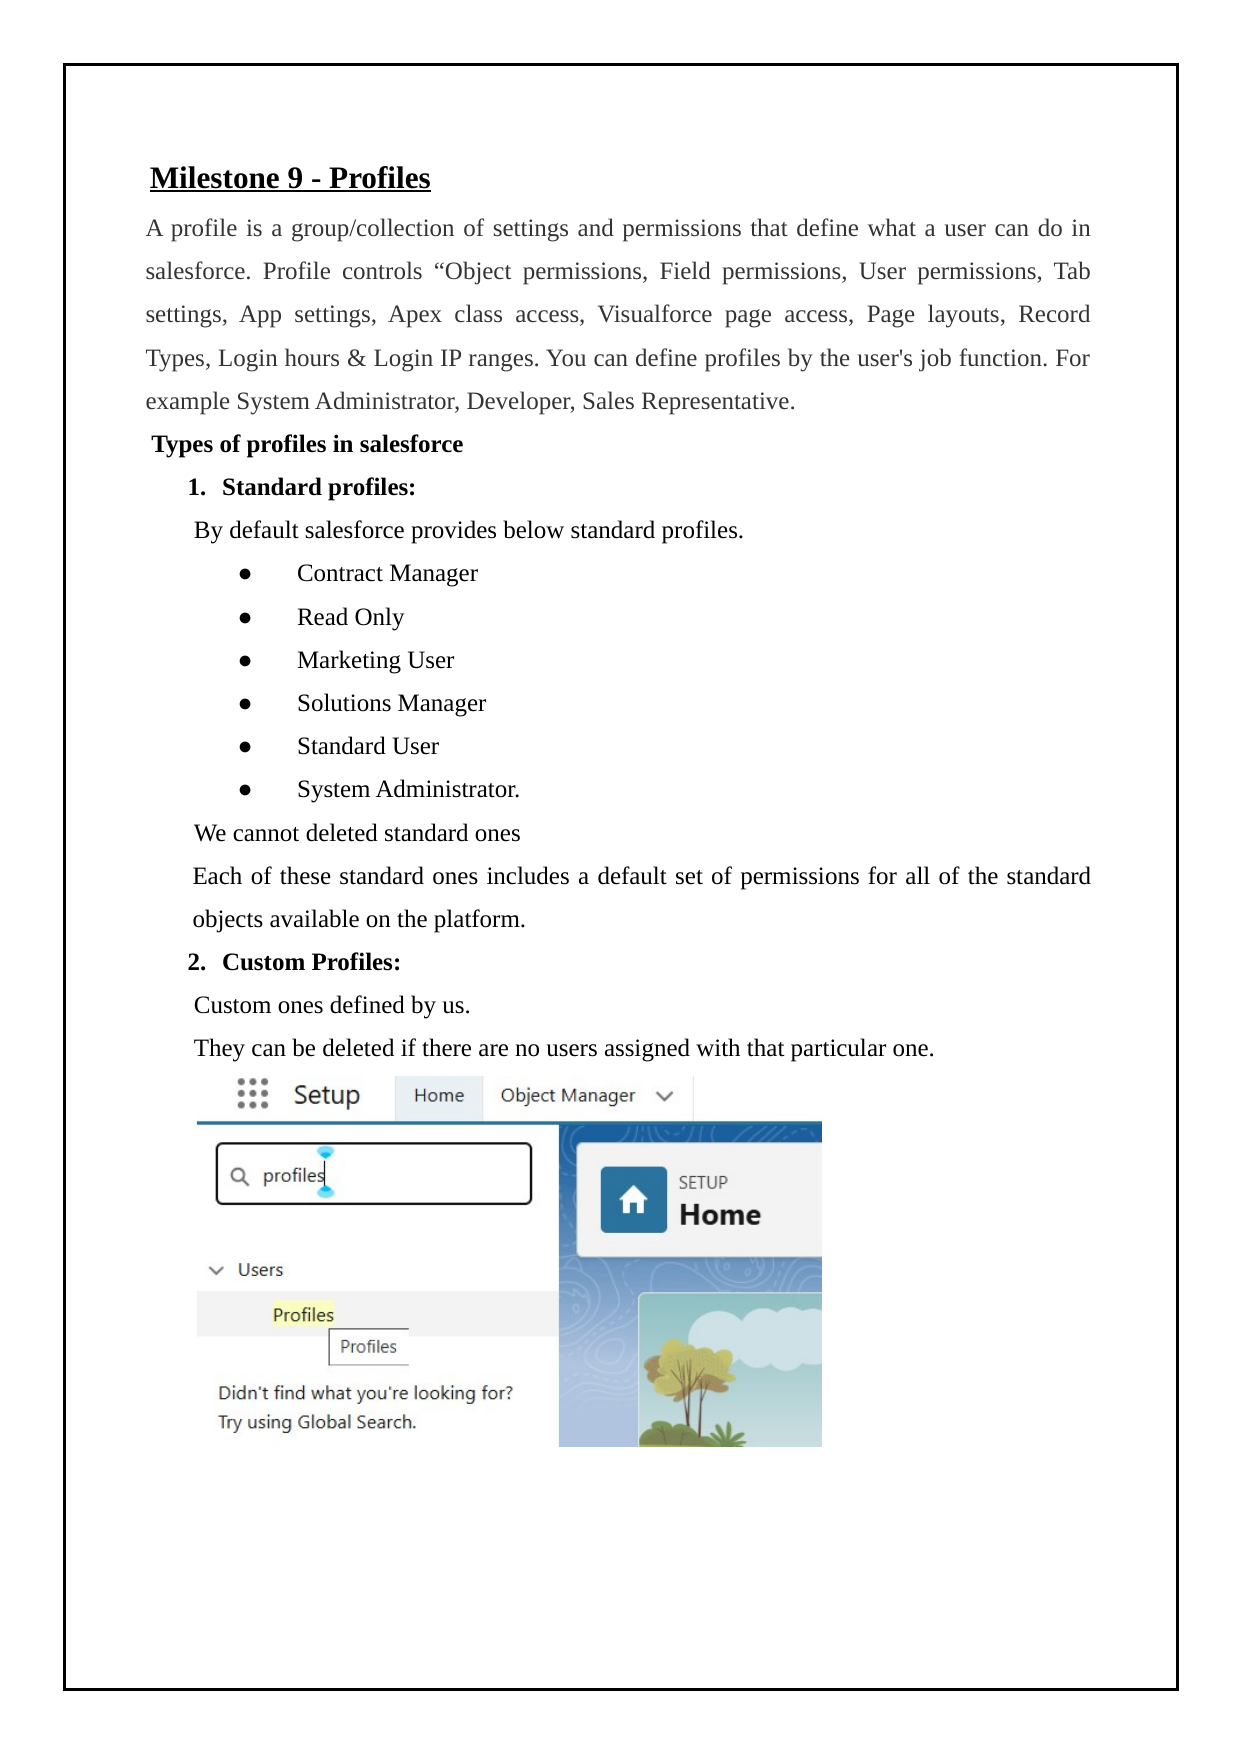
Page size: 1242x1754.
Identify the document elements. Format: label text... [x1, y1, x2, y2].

subtitle Milestone 9 - Profiles [149, 159, 1092, 195]
list Solutions Manager [237, 688, 1092, 717]
text We cannot deleted standard ones [194, 818, 1092, 846]
text Custom ones defined by us. [194, 990, 1092, 1019]
list Read Only [237, 601, 1092, 630]
list Standard User [237, 731, 1092, 760]
text A profile is a group/collection of settings and permissions that define what a user can do in salesforce. Profile controls “Object permissions, Field permissions, User permissions, Tab settings, App settings, Apex class access, Visualforce page access, Page layouts, Record Types, Login hours & Login IP ranges. You can define profiles by the user's job function. For example System Administrator, Developer, Sales Representative. [145, 213, 1092, 414]
list System Administrator. [237, 774, 1092, 803]
text They can be deleted if there are no users assigned with that particular one. [194, 1033, 1092, 1062]
list Custom Profiles: [187, 947, 1092, 976]
text By default salesforce provides below standard profiles. [194, 515, 1092, 544]
text Each of these standard ones includes a default set of permissions for all of the standard objects available on the platform. [192, 861, 1092, 933]
picture [196, 1076, 822, 1447]
list Standard profiles: [187, 472, 1092, 501]
text Types of profiles in salesforce [151, 429, 1092, 458]
list Contract Manager [237, 558, 1092, 587]
list Marketing User [237, 645, 1092, 673]
